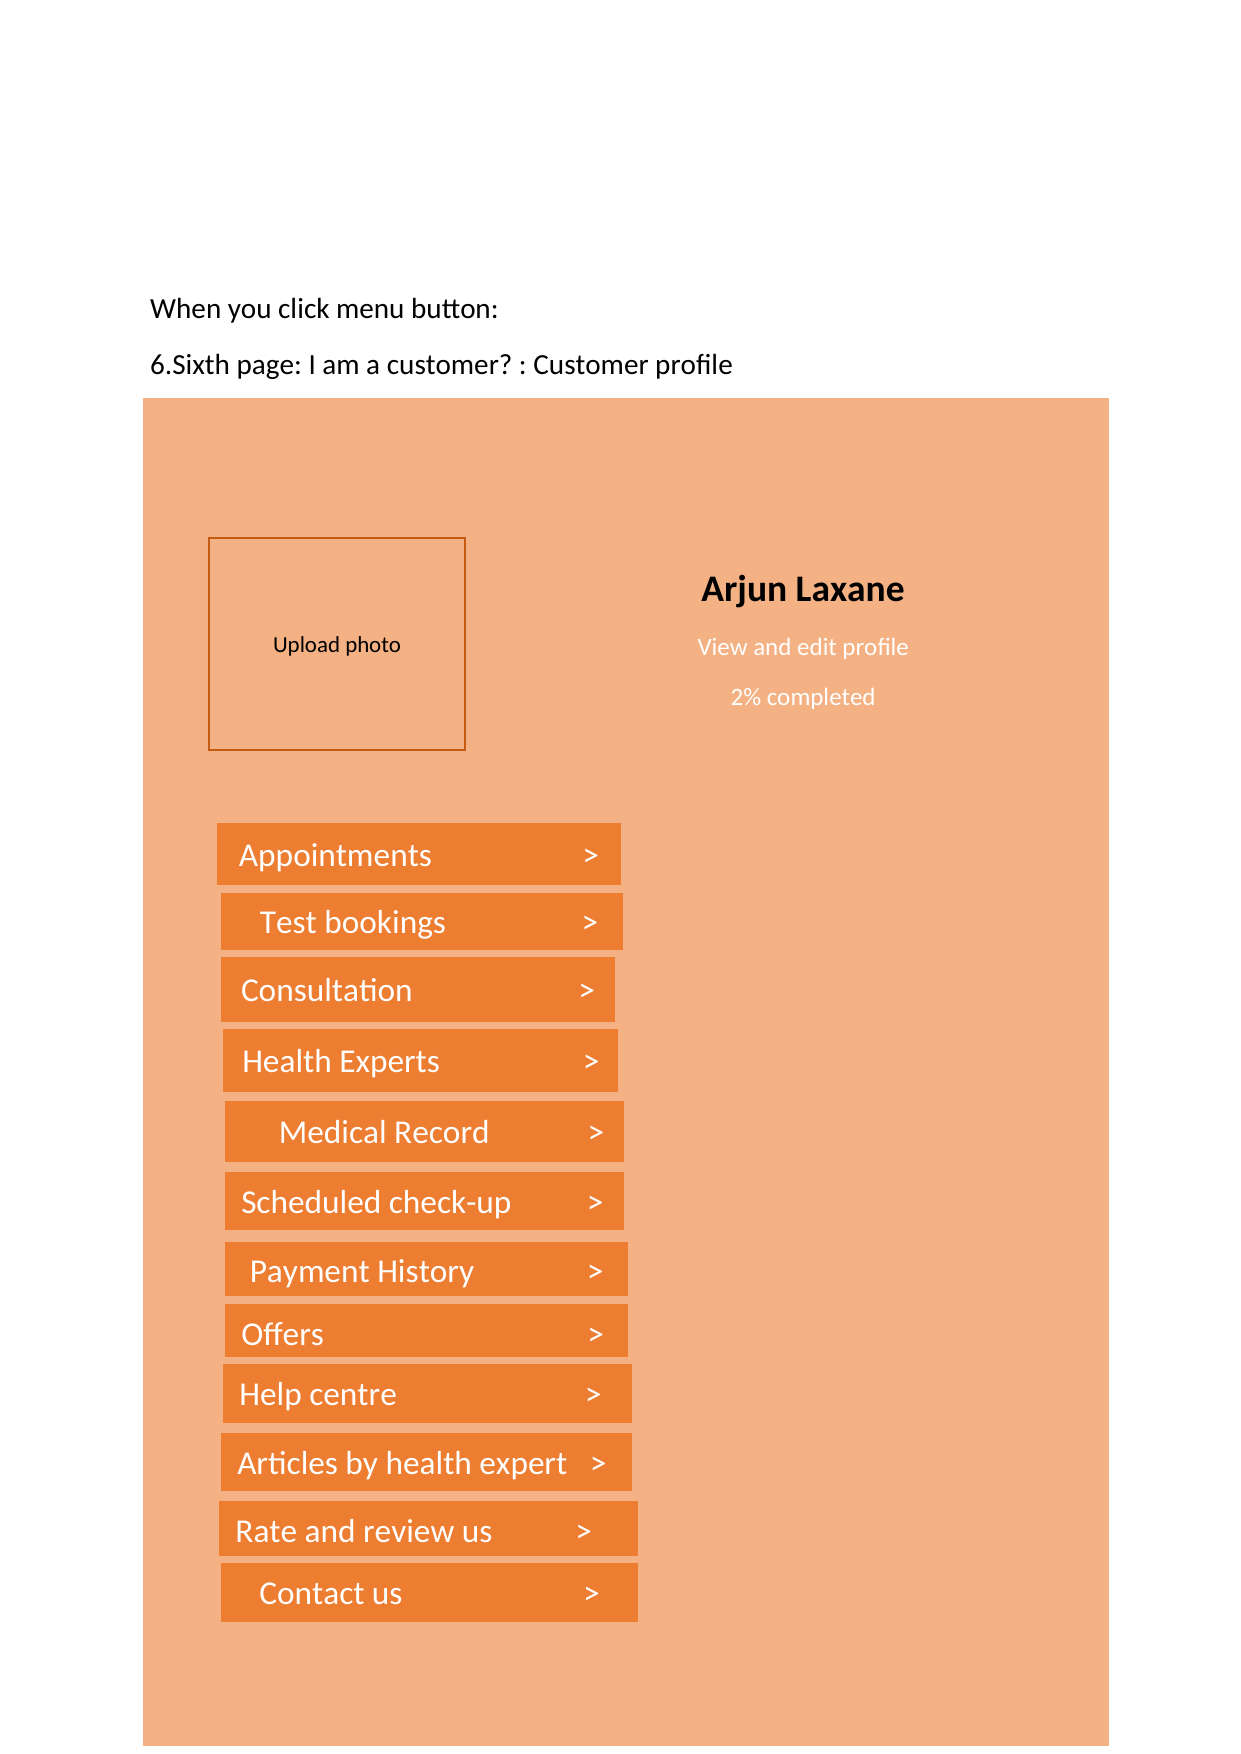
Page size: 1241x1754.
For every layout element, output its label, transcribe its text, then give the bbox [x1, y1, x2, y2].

text When you click menu button: [150, 291, 1090, 326]
text 6.Sixth page: I am a customer? : Customer profile [150, 346, 1090, 381]
